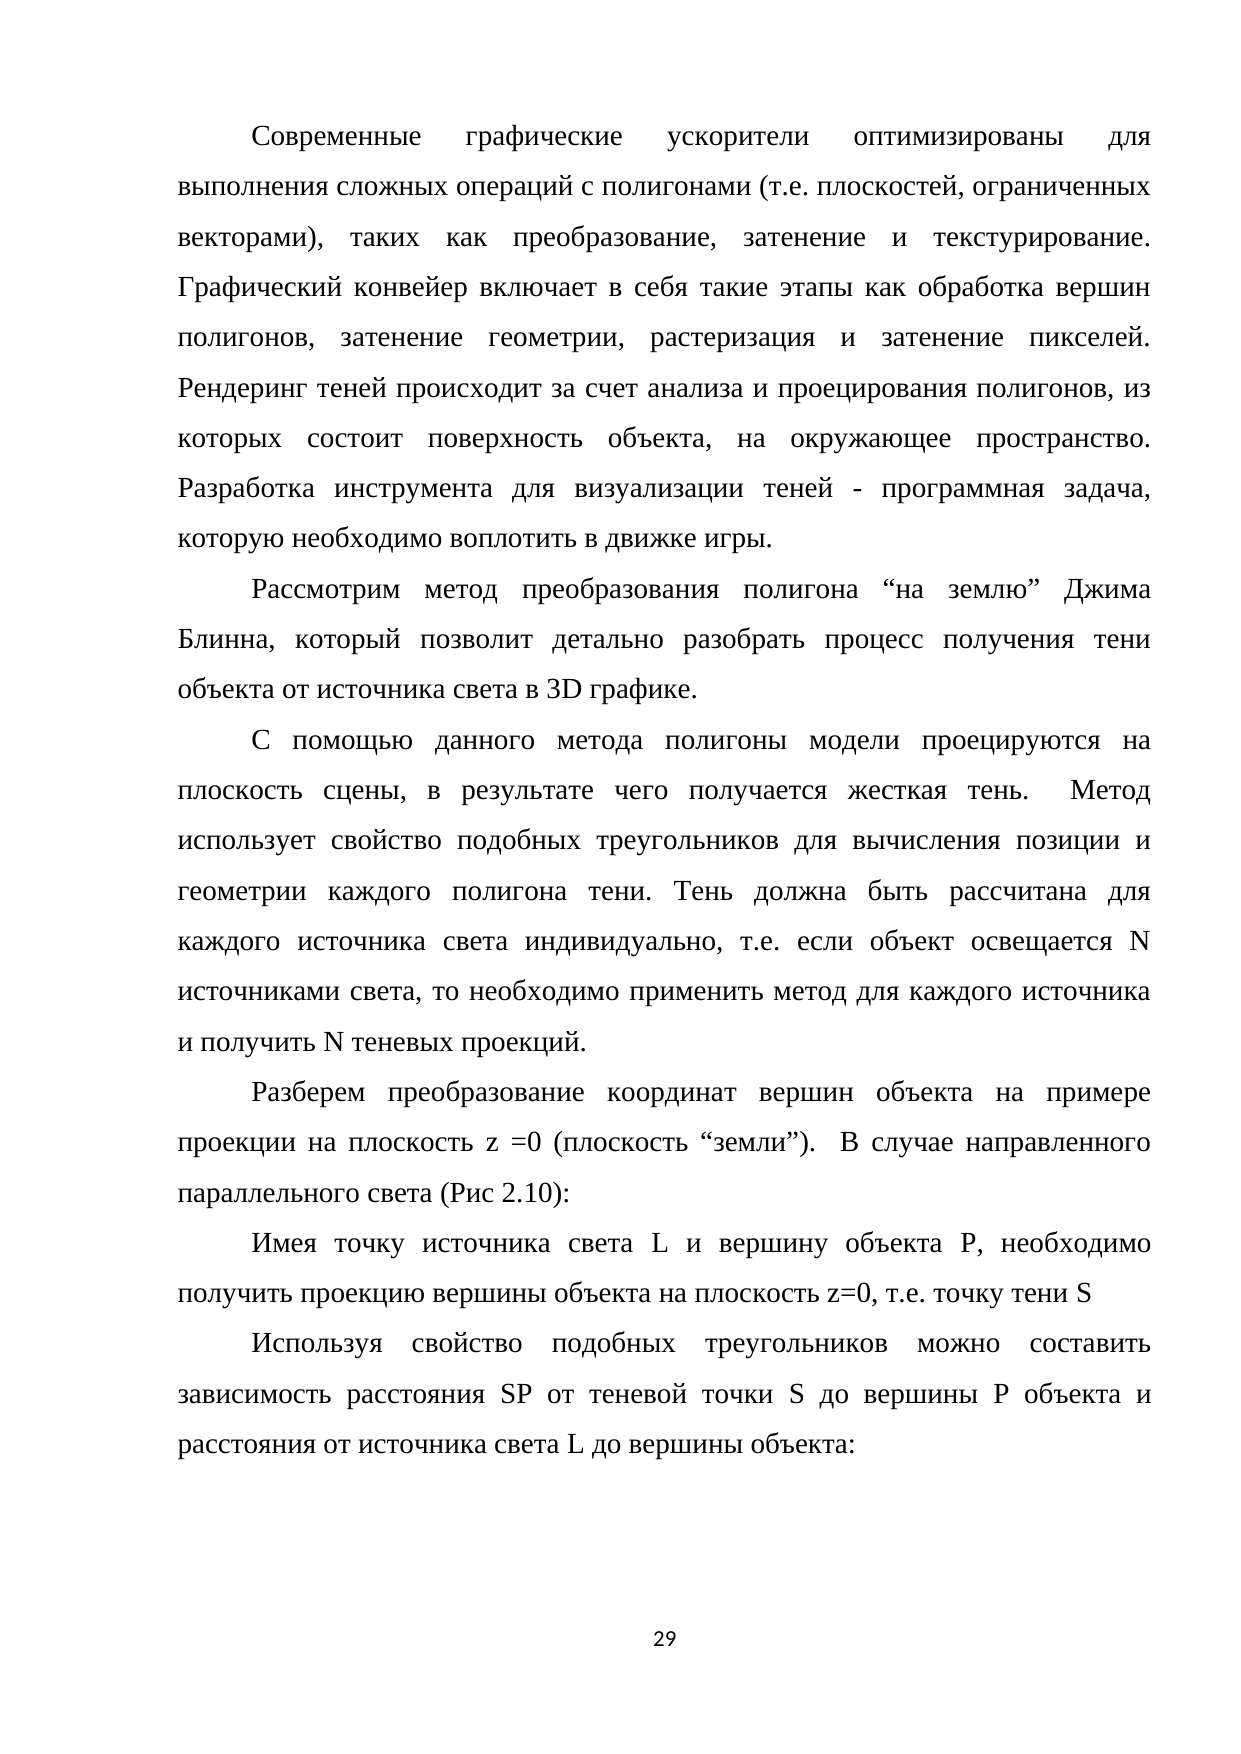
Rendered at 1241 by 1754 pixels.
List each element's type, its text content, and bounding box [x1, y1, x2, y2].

text Используя свойство подобных треугольников можно составить зависимость расстояния SP от теневой точки S до вершины P объекта и расстояния от источника света L до вершины объекта: [177, 1326, 1152, 1460]
text Разберем преобразование координат вершин объекта на примере проекции на плоскость z =0 (плоскость “земли”). В случае направленного параллельного света (Рис 2.10): [177, 1074, 1152, 1208]
text Рассмотрим метод преобразования полигона “на землю” Джима Блинна, который позволит детально разобрать процесс получения тени объекта от источника света в 3D графике. [177, 571, 1152, 705]
text С помощью данного метода полигоны модели проецируются на плоскость сцены, в результате чего получается жесткая тень. Метод использует свойство подобных треугольников для вычисления позиции и геометрии каждого полигона тени. Тень должна быть рассчитана для каждого источника света индивидуально, т.е. если объект освещается N источниками света, то необходимо применить метод для каждого источника и получить N теневых проекций. [177, 722, 1152, 1057]
text Современные графические ускорители оптимизированы для выполнения сложных операций с полигонами (т.е. плоскостей, ограниченных векторами), таких как преобразование, затенение и текстурирование. Графический конвейер включает в себя такие этапы как обработка вершин полигонов, затенение геометрии, растеризация и затенение пикселей. Рендеринг теней происходит за счет анализа и проецирования полигонов, из которых состоит поверхность объекта, на окружающее пространство. Разработка инструмента для визуализации теней - программная задача, которую необходимо воплотить в движке игры. [177, 118, 1152, 554]
text Имея точку источника света L и вершину объекта P, необходимо получить проекцию вершины объекта на плоскость z=0, т.е. точку тени S [177, 1225, 1152, 1309]
